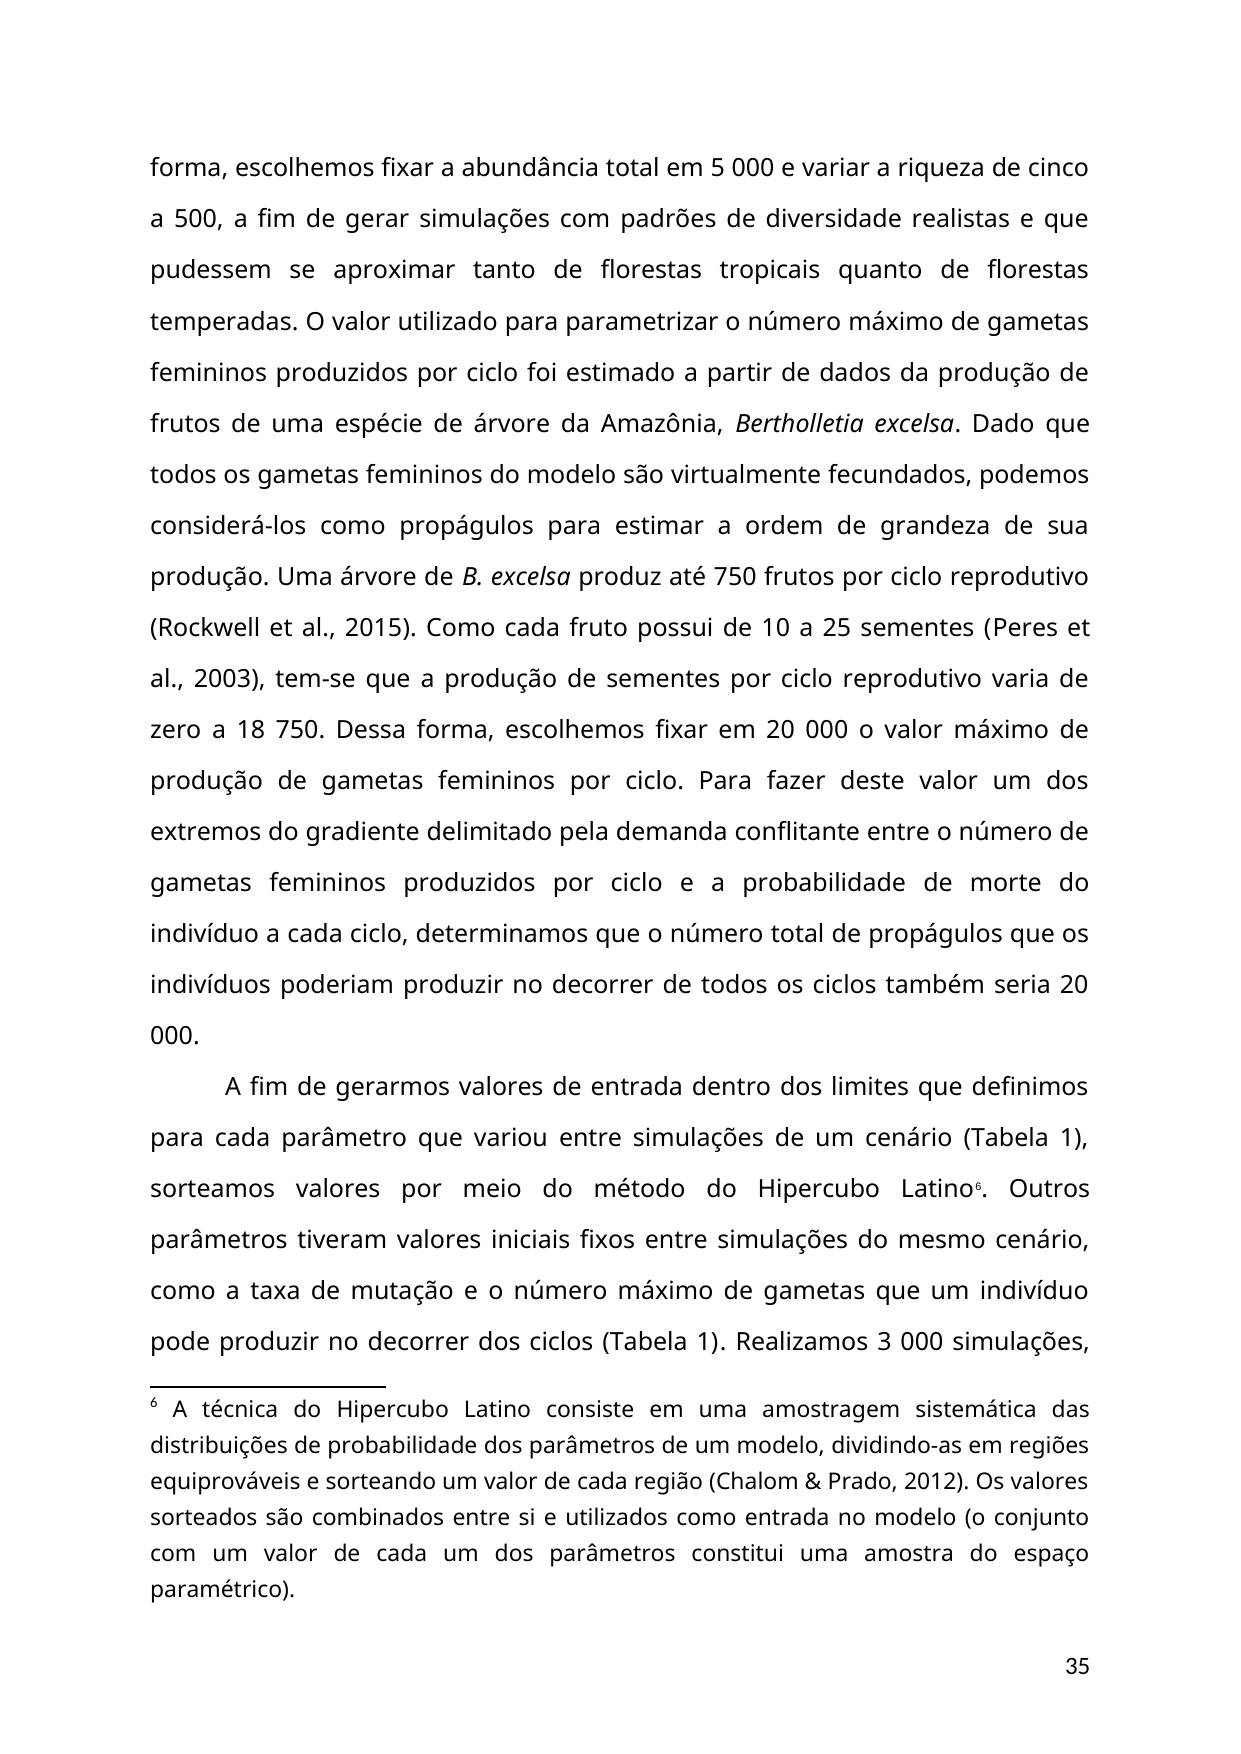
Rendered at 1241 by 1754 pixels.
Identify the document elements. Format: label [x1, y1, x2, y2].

text [150, 150, 1090, 1052]
text [150, 1069, 1090, 1358]
